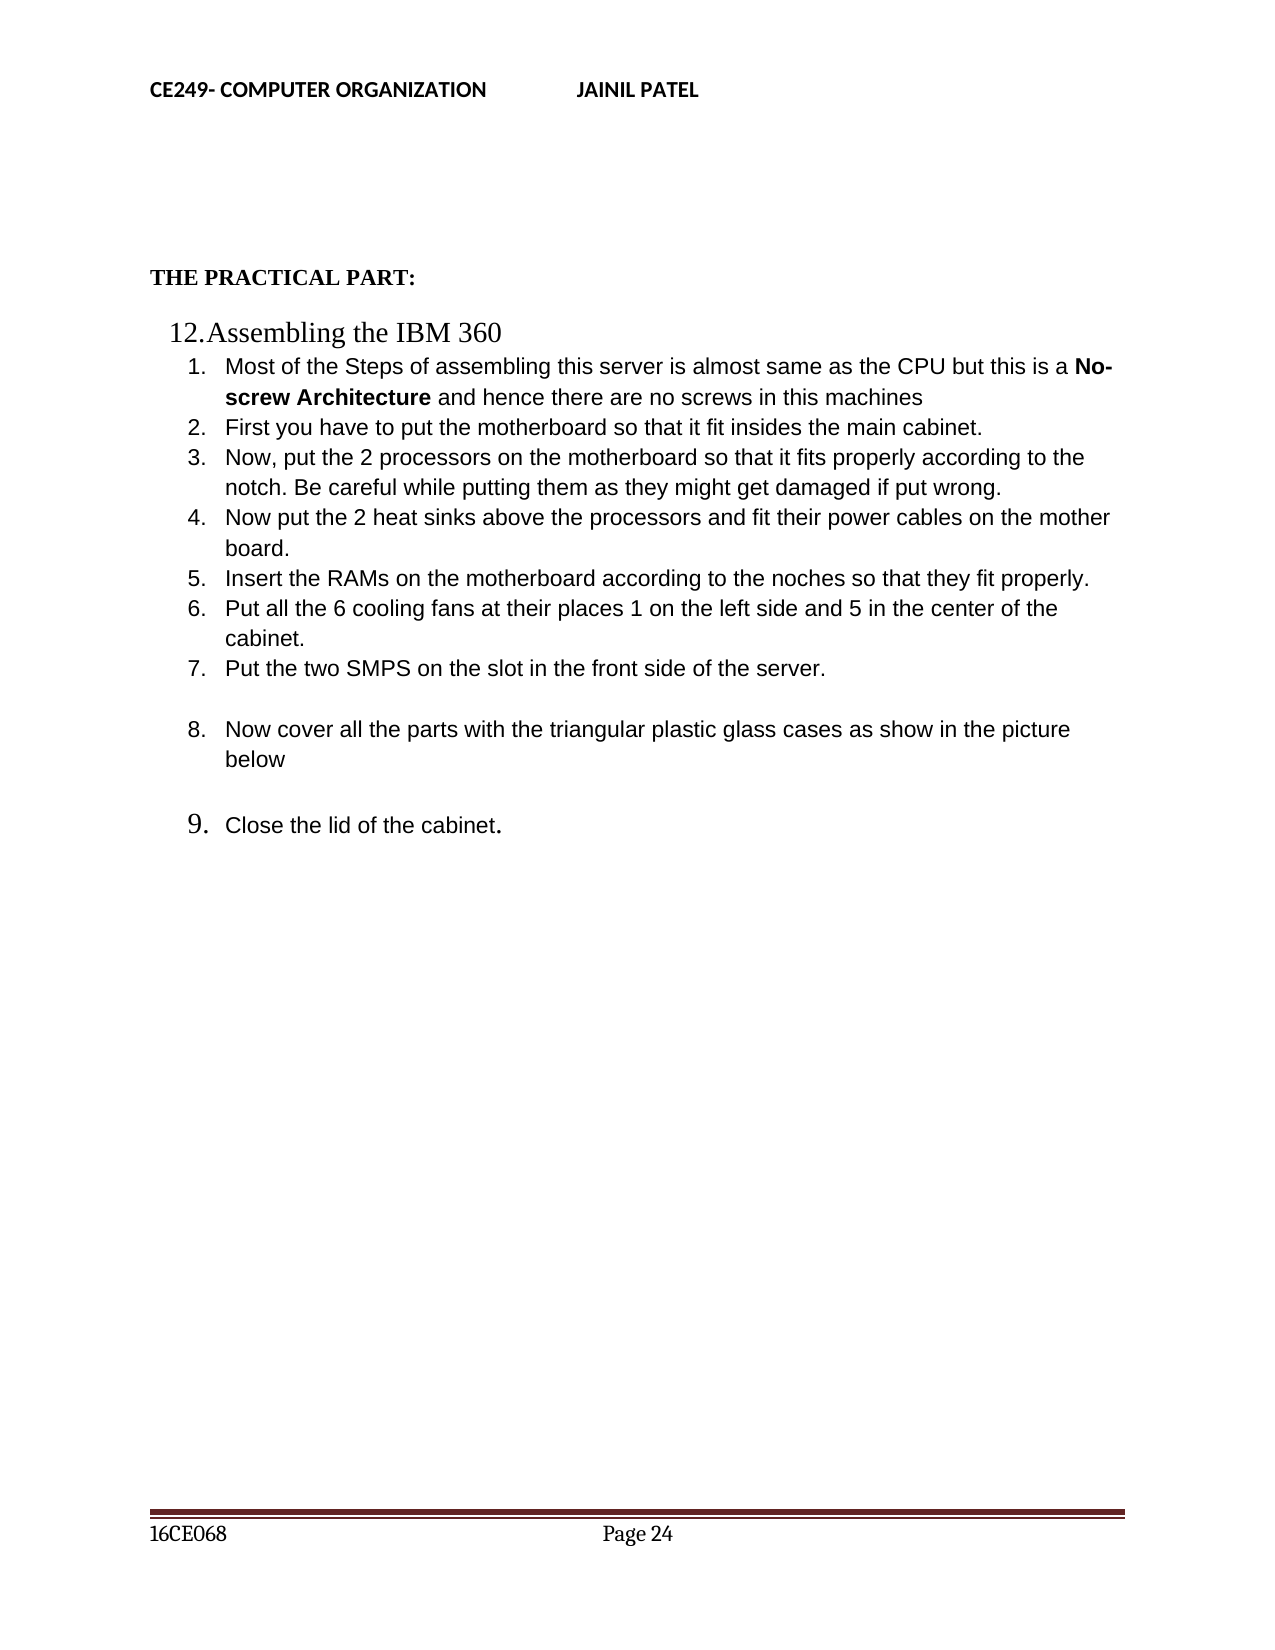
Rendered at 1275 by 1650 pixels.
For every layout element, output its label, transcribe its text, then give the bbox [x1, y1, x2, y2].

list Put all the 6 cooling fans at their places 1 on the left side and 5 in the center of the cabinet. [187, 595, 1125, 651]
list Insert the RAMs on the motherboard according to the noches so that they fit properly. [187, 565, 1125, 591]
list First you have to put the motherboard so that it fit insides the main cabinet. [187, 414, 1125, 440]
list Put the two SMPS on the slot in the front side of the server. [187, 655, 1125, 682]
list Now cover all the parts with the triangular plastic glass cases as show in the picture below [187, 716, 1125, 772]
list Assembling the IBM 360 [169, 315, 1125, 348]
text THE PRACTICAL PART: [150, 264, 1125, 290]
list Close the lid of the cabinet. [187, 806, 1125, 840]
list Most of the Steps of assembling this server is almost same as the CPU but this is a No-screw Architecture and hence there are no screws in this machines [187, 353, 1125, 410]
list Now put the 2 heat sinks above the processors and fit their power cables on the mother board. [187, 504, 1125, 561]
list Now, put the 2 processors on the motherboard so that it fits properly according to the notch. Be careful while putting them as they might get damaged if put wrong. [187, 444, 1125, 500]
